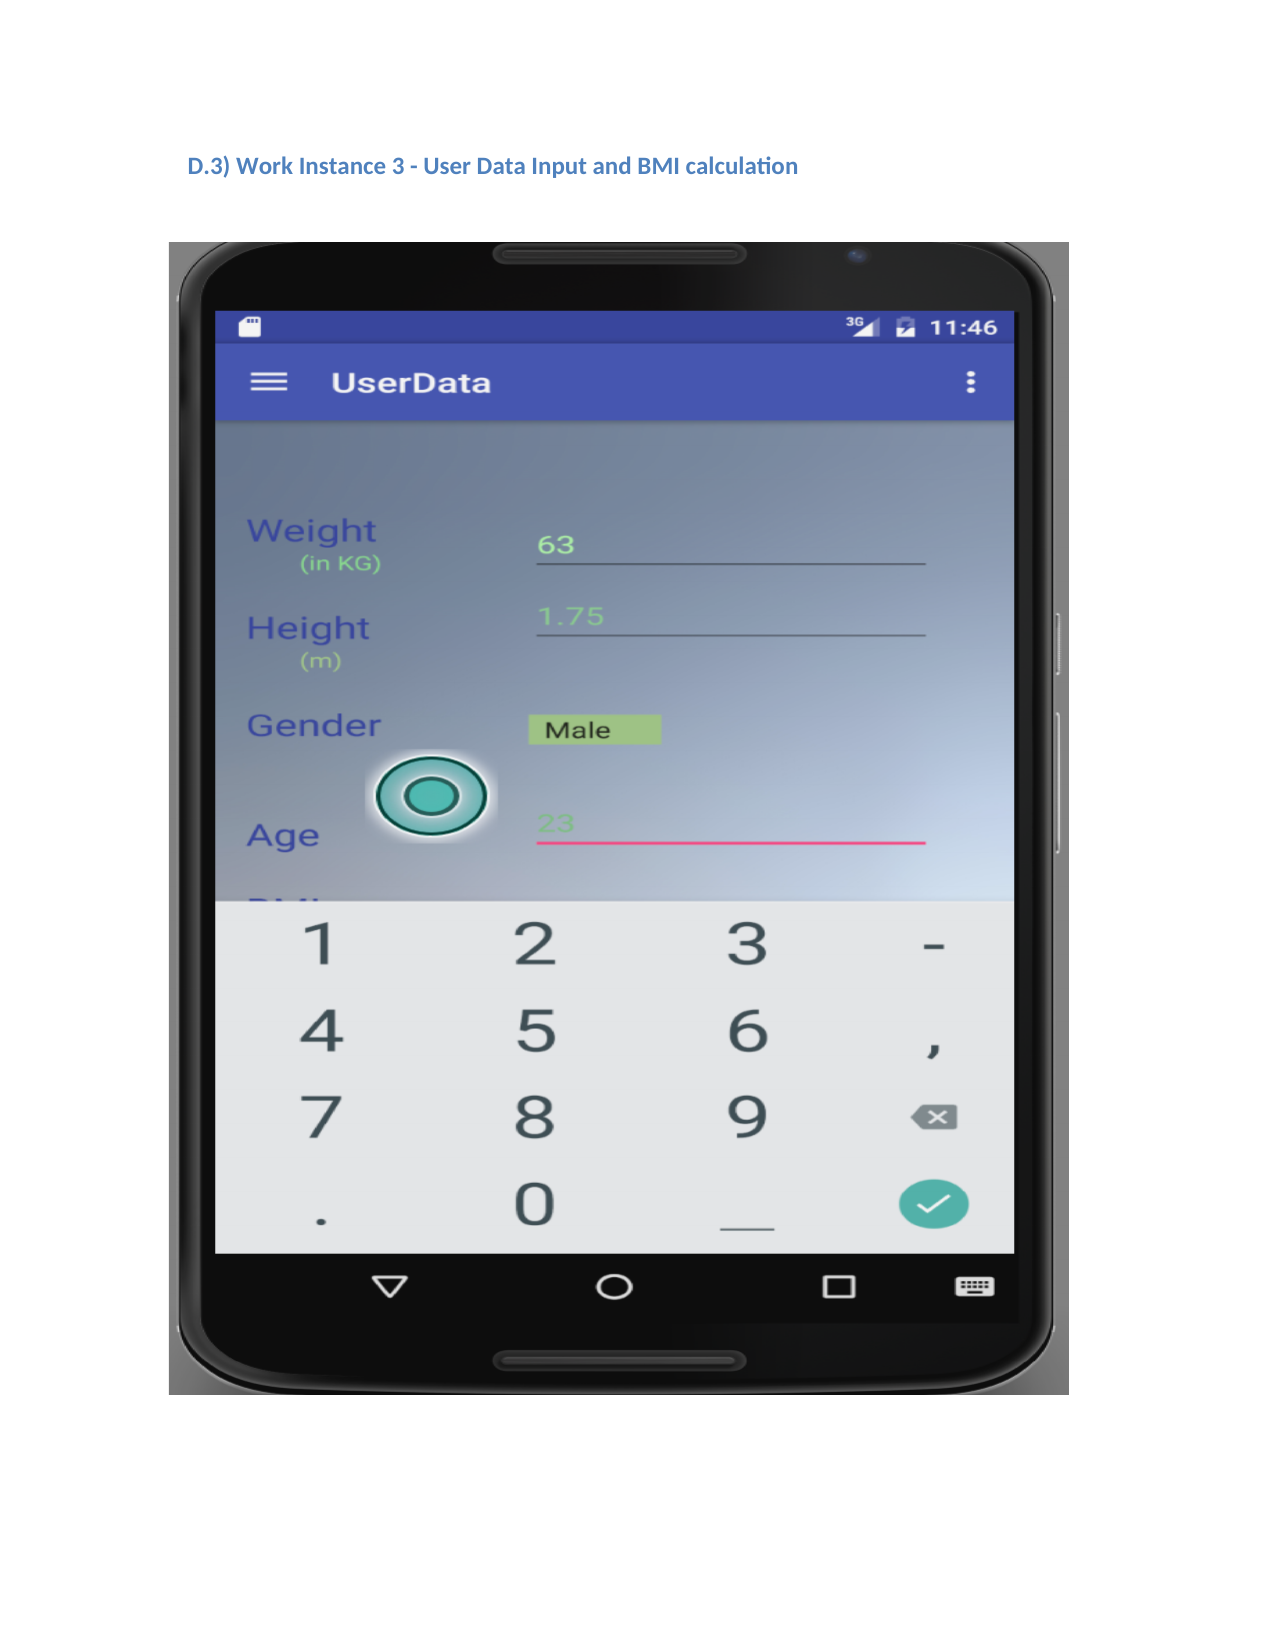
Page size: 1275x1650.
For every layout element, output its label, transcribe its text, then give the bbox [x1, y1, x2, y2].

subtitle D.3) Work Instance 3 - User Data Input and BMI calculation [187, 150, 1087, 181]
picture [168, 242, 1069, 1395]
